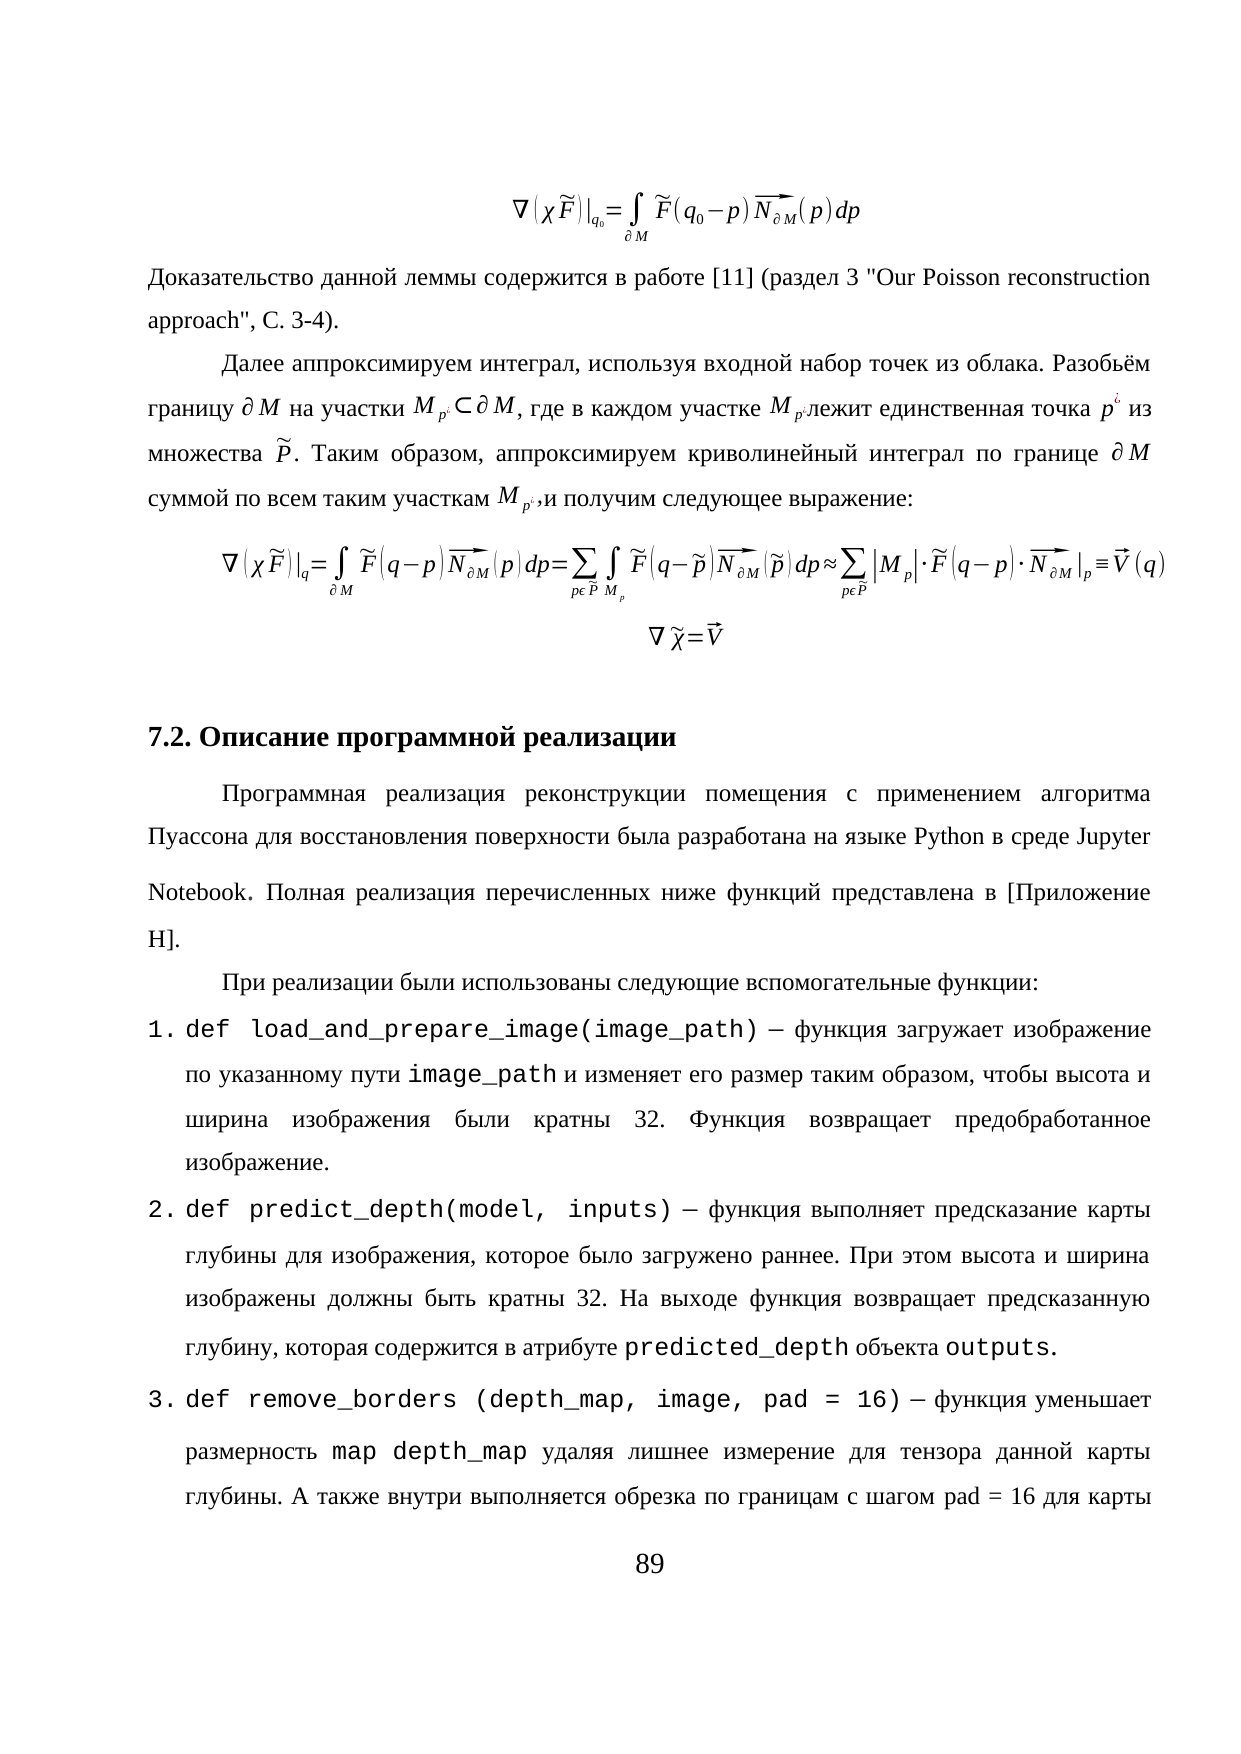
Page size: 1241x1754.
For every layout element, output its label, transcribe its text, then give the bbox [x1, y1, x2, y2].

text Доказательство данной леммы содержится в работе [11] (раздел 3 "Our Poisson reconstruction approach", С. 3-4). [148, 262, 1152, 334]
text При реализации были использованы следующие вспомогательные функции: [148, 967, 1152, 996]
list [148, 1381, 1152, 1510]
text Программная реализация реконструкции помещения с применением алгоритма Пуассона для восстановления поверхности была разработана на языке Python в среде Jupyter Notebook. Полная реализация перечисленных ниже функций представлена в [Приложение H]. [148, 778, 1152, 952]
text Далее аппроксимируем интеграл, используя входной набор точек из облака. Разобьём границу на участки , где в каждом участке лежит единственная точка из множества . Таким образом, аппроксимируем криволинейный интеграл по границе суммой по всем таким участкам и получим следующее выражение: [148, 348, 1152, 514]
list def load_and_prepare_image(image_path) – функция загружает изображение по указанному пути image_path и изменяет его размер таким образом, чтобы высота и ширина изображения были кратны 32. Функция возвращает предобработанное изображение. [148, 1010, 1152, 1176]
subtitle 7.2. Описание программной реализации [148, 719, 1152, 753]
list def predict_depth(model, inputs) – функция выполняет предсказание карты глубины для изображения, которое было загружено раннее. При этом высота и ширина изображены должны быть кратны 32. На выходе функция возвращает предсказанную глубину, которая содержится в атрибуте predicted_depth объекта outputs. [148, 1191, 1152, 1363]
